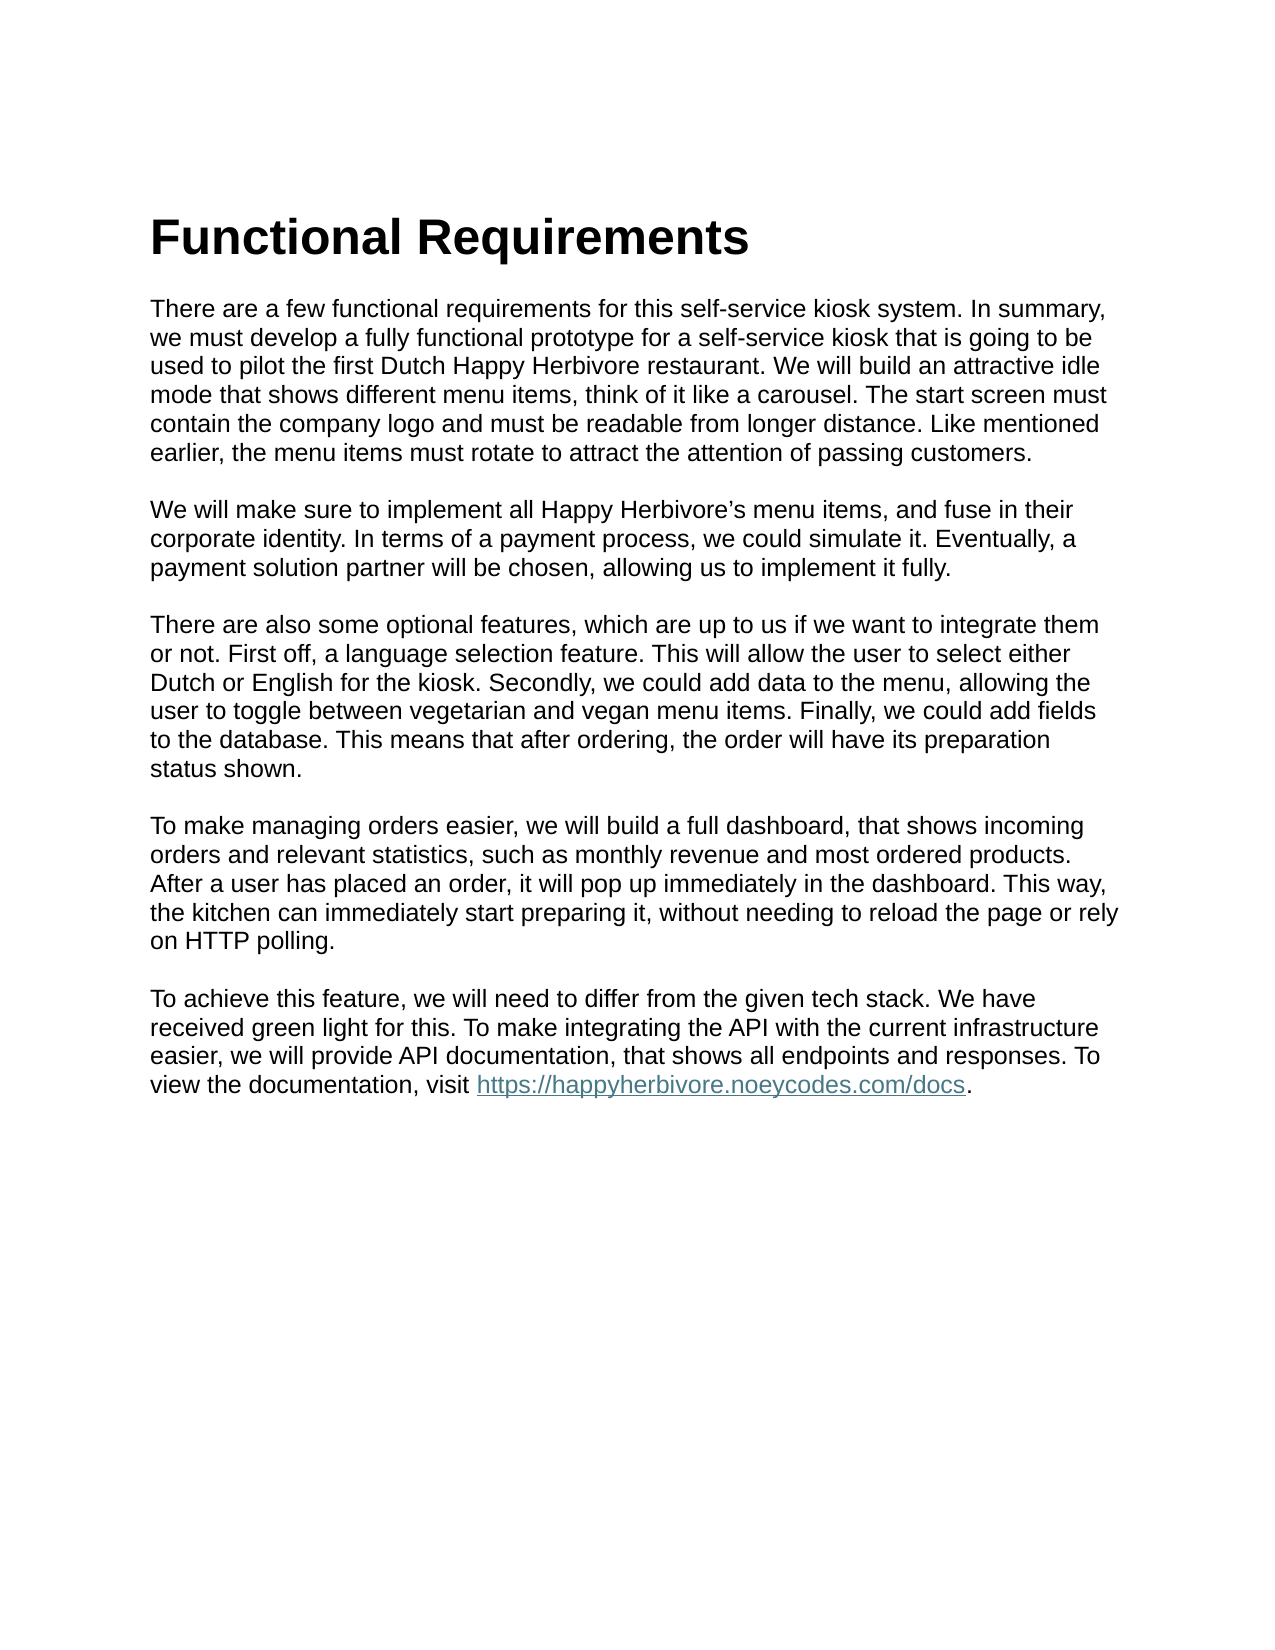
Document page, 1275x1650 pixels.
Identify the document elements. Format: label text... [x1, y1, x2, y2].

text To make managing orders easier, we will build a full dashboard, that shows incoming orders and relevant statistics, such as monthly revenue and most ordered products. After a user has placed an order, it will pop up immediately in the dashboard. This way, the kitchen can immediately start preparing it, without needing to reload the page or rely on HTTP polling. [150, 811, 1125, 955]
text To achieve this feature, we will need to differ from the given tech stack. We have received green light for this. To make integrating the API with the current infrastructure easier, we will provide API documentation, that shows all endpoints and responses. To view the documentation, visit https://happyherbivore.noeycodes.com/docs. [150, 984, 1125, 1099]
text There are also some optional features, which are up to us if we want to integrate them or not. First off, a language selection feature. This will allow the user to select either Dutch or English for the kiosk. Secondly, we could add data to the menu, allowing the user to toggle between vegetarian and vegan menu items. Finally, we could add fields to the database. This means that after ordering, the order will have its preparation status shown. [150, 610, 1125, 782]
text Functional Requirements [150, 207, 1125, 265]
text There are a few functional requirements for this self-service kiosk system. In summary, we must develop a fully functional prototype for a self-service kiosk that is going to be used to pilot the first Dutch Happy Herbivore restaurant. We will build an attractive idle mode that shows different menu items, think of it like a carousel. The start screen must contain the company logo and must be readable from longer distance. Like mentioned earlier, the menu items must rotate to attract the attention of passing customers. [150, 294, 1125, 466]
text We will make sure to implement all Happy Herbivore’s menu items, and fuse in their corporate identity. In terms of a payment process, we could simulate it. Eventually, a payment solution partner will be chosen, allowing us to implement it fully. [150, 495, 1125, 581]
